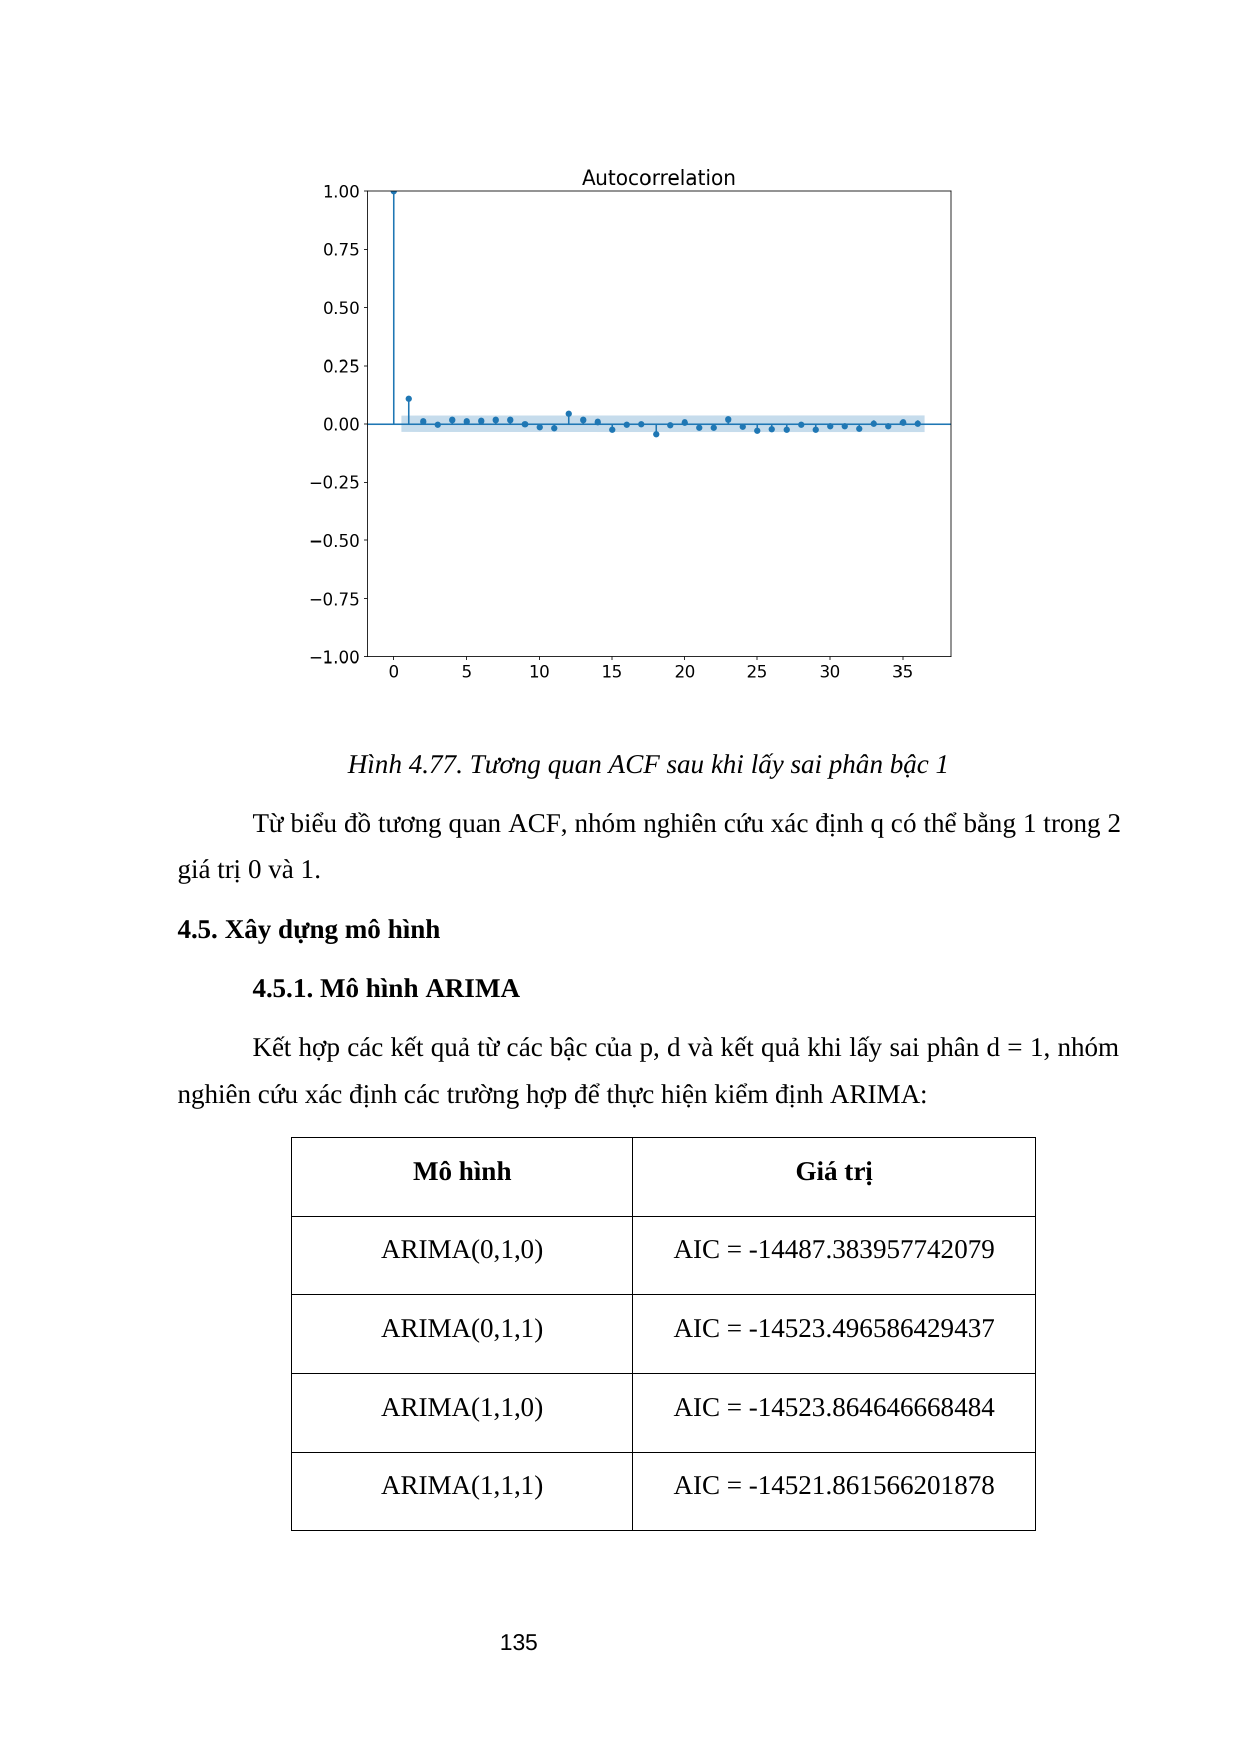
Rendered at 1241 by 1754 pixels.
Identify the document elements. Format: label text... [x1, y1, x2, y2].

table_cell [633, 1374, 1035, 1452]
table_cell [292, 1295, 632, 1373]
picture [273, 118, 1026, 723]
text Từ biểu đồ tương quan ACF, nhóm nghiên cứu xác định q có thể bằng 1 trong 2 giá trị 0 và 1. [177, 807, 1122, 885]
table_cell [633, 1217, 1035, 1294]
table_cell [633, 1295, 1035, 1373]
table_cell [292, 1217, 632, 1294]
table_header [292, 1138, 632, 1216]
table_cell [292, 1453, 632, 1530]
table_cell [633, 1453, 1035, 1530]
text Kết hợp các kết quả từ các bậc của p, d và kết quả khi lấy sai phân d = 1, nhóm nghiên cứu xác định các trường hợp để thực hiện kiểm định ARIMA: [177, 1031, 1122, 1109]
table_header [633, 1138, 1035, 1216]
subtitle 4.5. Xây dựng mô hình [177, 913, 1122, 944]
subtitle 4.5.1. Mô hình ARIMA [177, 972, 1122, 1003]
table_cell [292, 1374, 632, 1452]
